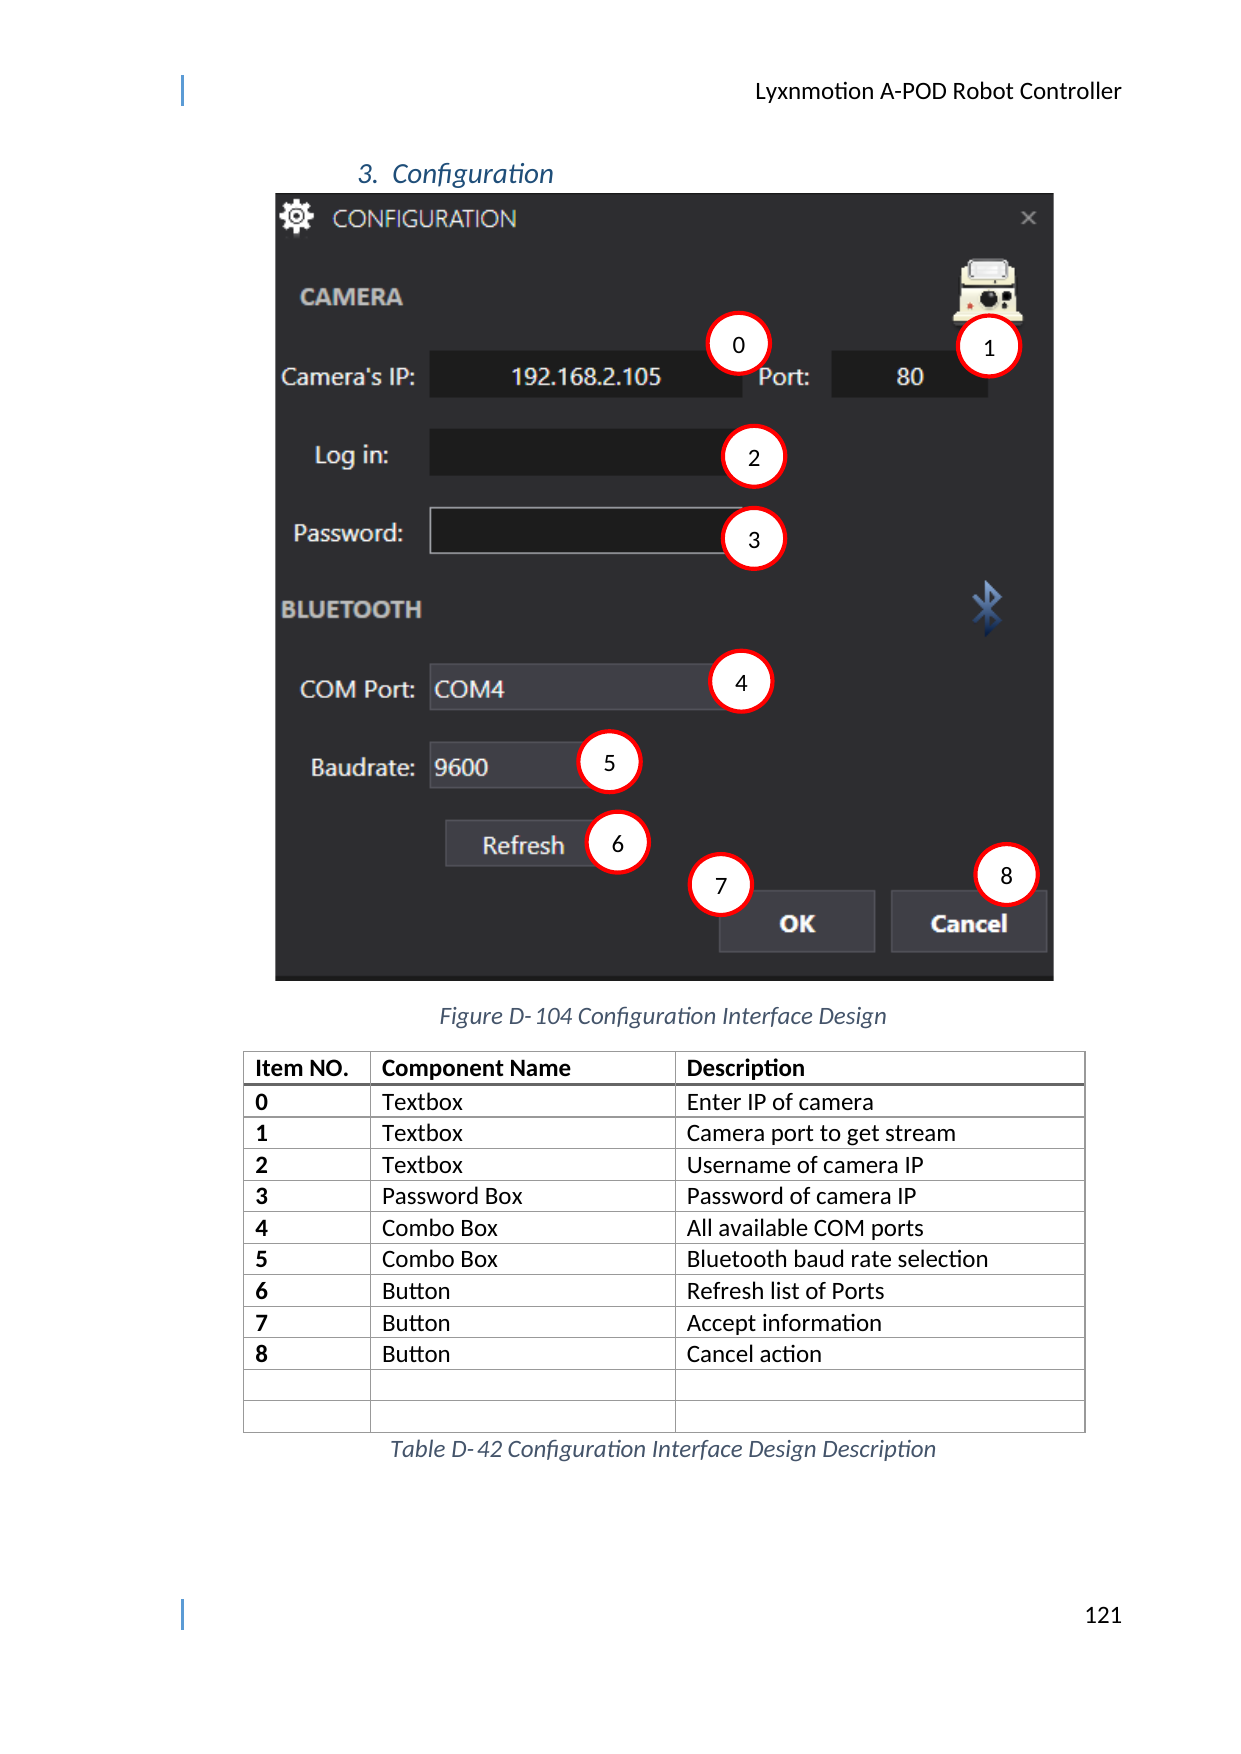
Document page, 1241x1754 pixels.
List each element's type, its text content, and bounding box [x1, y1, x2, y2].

table_cell Username of camera IP [676, 1149, 1084, 1179]
table_cell [676, 1401, 1084, 1432]
picture [275, 193, 1054, 981]
table_cell Accept information [676, 1307, 1084, 1337]
table_cell Enter IP of camera [676, 1086, 1084, 1116]
table_cell Textbox [371, 1149, 675, 1179]
table_cell Camera port to get stream [676, 1118, 1084, 1148]
table_cell [371, 1370, 675, 1400]
table_header Component Name [371, 1052, 675, 1083]
table_cell 3 [244, 1181, 370, 1211]
table_cell 0 [244, 1086, 370, 1116]
table_cell Combo Box [371, 1244, 675, 1274]
table_cell Cancel action [676, 1338, 1084, 1369]
table_cell All available COM ports [676, 1212, 1084, 1243]
table_cell 1 [244, 1118, 370, 1148]
table_cell [676, 1370, 1084, 1400]
table_cell 2 [244, 1149, 370, 1179]
subtitle Configuration [357, 155, 1122, 190]
table_cell Refresh list of Ports [676, 1275, 1084, 1306]
table_cell Button [371, 1338, 675, 1369]
table_cell Button [371, 1307, 675, 1337]
table_cell [371, 1401, 675, 1432]
table_cell Button [371, 1275, 675, 1306]
table_cell Bluetooth baud rate selection [676, 1244, 1084, 1274]
table_cell Password Box [371, 1181, 675, 1211]
table_cell 6 [244, 1275, 370, 1306]
table_cell 7 [244, 1307, 370, 1337]
table_cell Textbox [371, 1086, 675, 1116]
table_header Description [676, 1052, 1084, 1083]
table_cell Password of camera IP [676, 1181, 1084, 1211]
table_cell [244, 1401, 370, 1432]
table_cell 8 [244, 1338, 370, 1369]
table_cell Combo Box [371, 1212, 675, 1243]
table_cell 5 [244, 1244, 370, 1274]
table_header Item NO. [244, 1052, 370, 1083]
table_cell 4 [244, 1212, 370, 1243]
table_cell [244, 1370, 370, 1400]
table_cell Textbox [371, 1118, 675, 1148]
